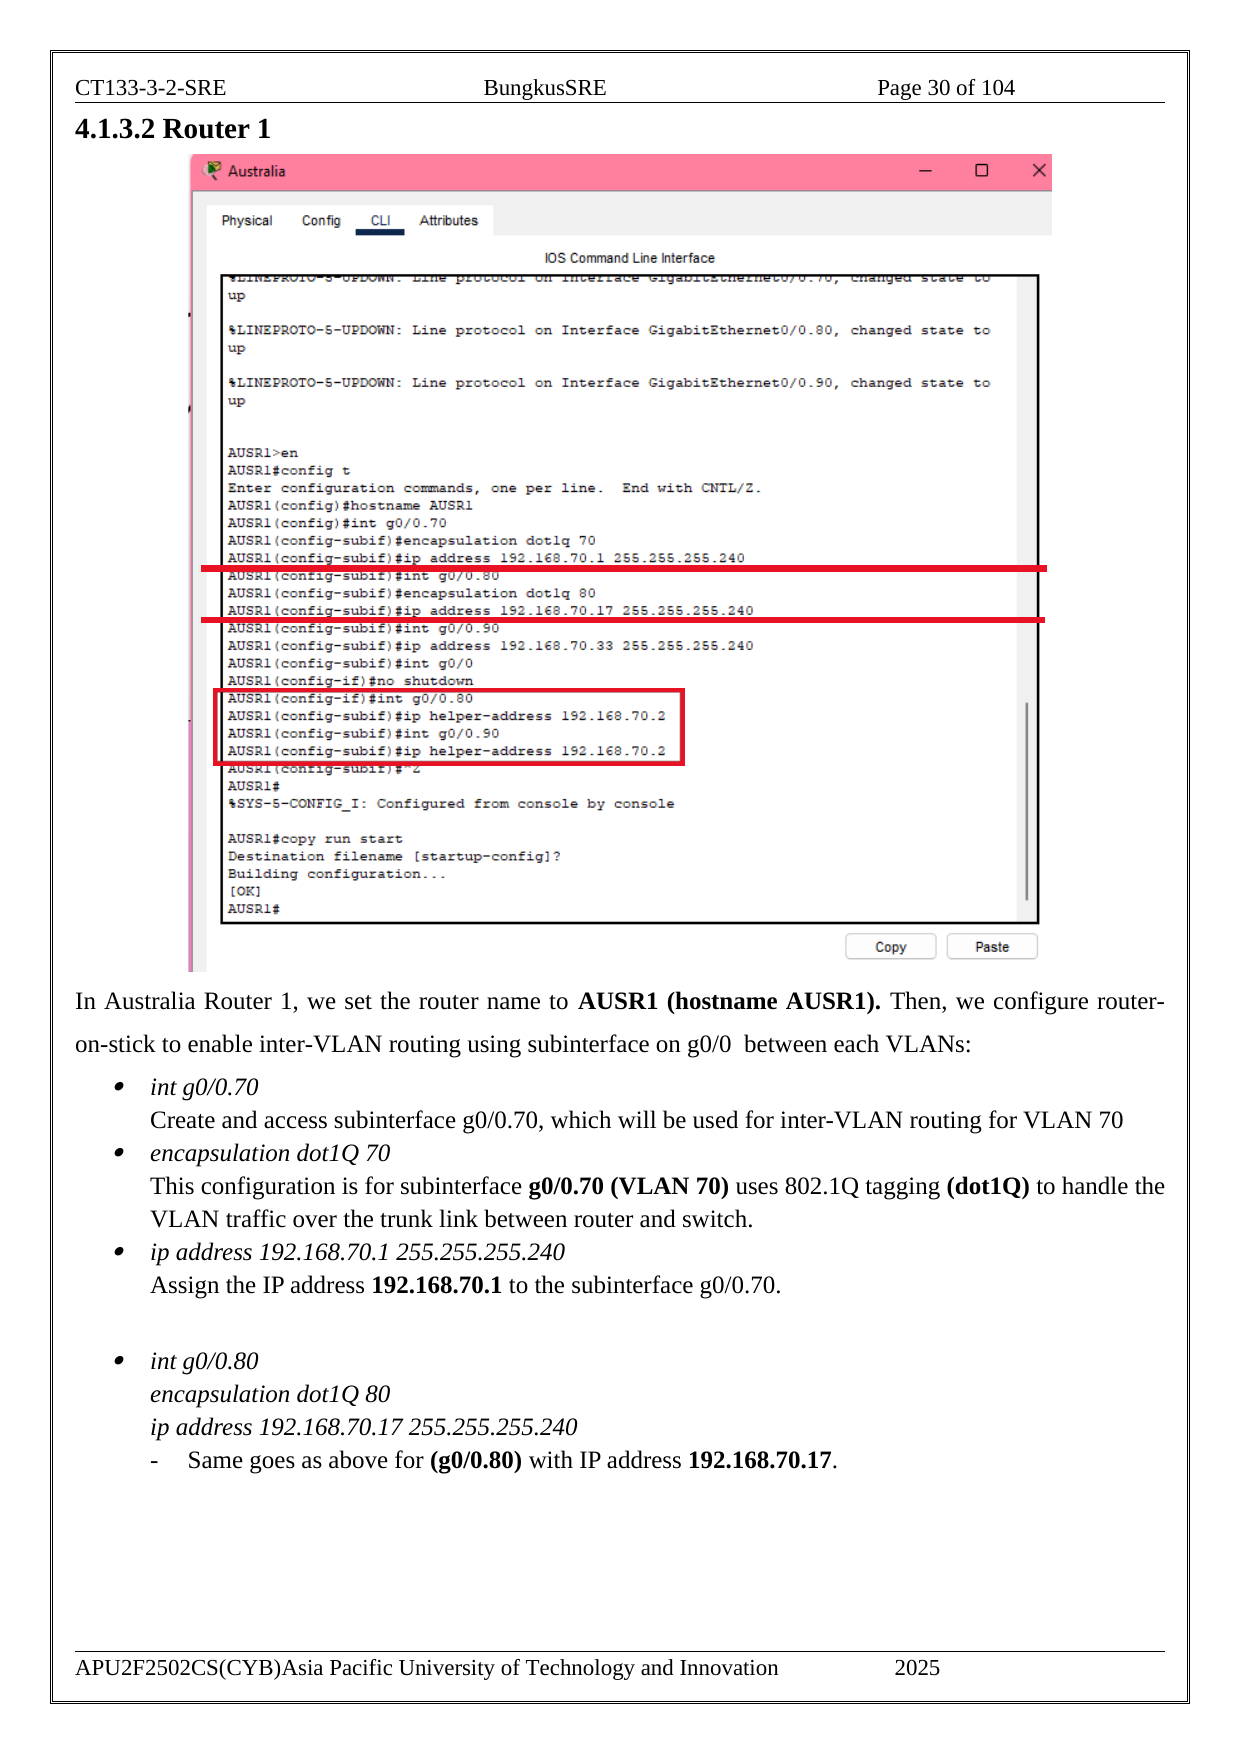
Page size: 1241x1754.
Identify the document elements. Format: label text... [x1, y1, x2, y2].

list int g0/0.80 encapsulation dot1Q 80 ip address 192.168.70.17 255.255.255.240 [112, 1346, 1165, 1441]
text In Australia Router 1, we set the router name to AUSR1 (hostname AUSR1). Then, we configure router-on-stick to enable inter-VLAN routing using subinterface on g0/0 between each VLANs: [75, 986, 1165, 1058]
list int g0/0.70 [112, 1072, 1165, 1101]
list Same goes as above for (g0/0.80) with IP address 192.168.70.17. [150, 1446, 1165, 1474]
subtitle 4.1.3.2 Router 1 [75, 112, 1165, 145]
list Assign the IP address 192.168.70.1 to the subinterface g0/0.70. [150, 1270, 1165, 1299]
list Create and access subinterface g0/0.70, which will be used for inter-VLAN routing for VLAN 70 [150, 1105, 1165, 1134]
list ip address 192.168.70.1 255.255.255.240 [112, 1237, 1165, 1266]
list This configuration is for subinterface g0/0.70 (VLAN 70) uses 802.1Q tagging (dot1Q) to handle the VLAN traffic over the trunk link between router and switch. [150, 1171, 1165, 1233]
list encapsulation dot1Q 70 [112, 1138, 1165, 1167]
picture [188, 154, 1052, 972]
